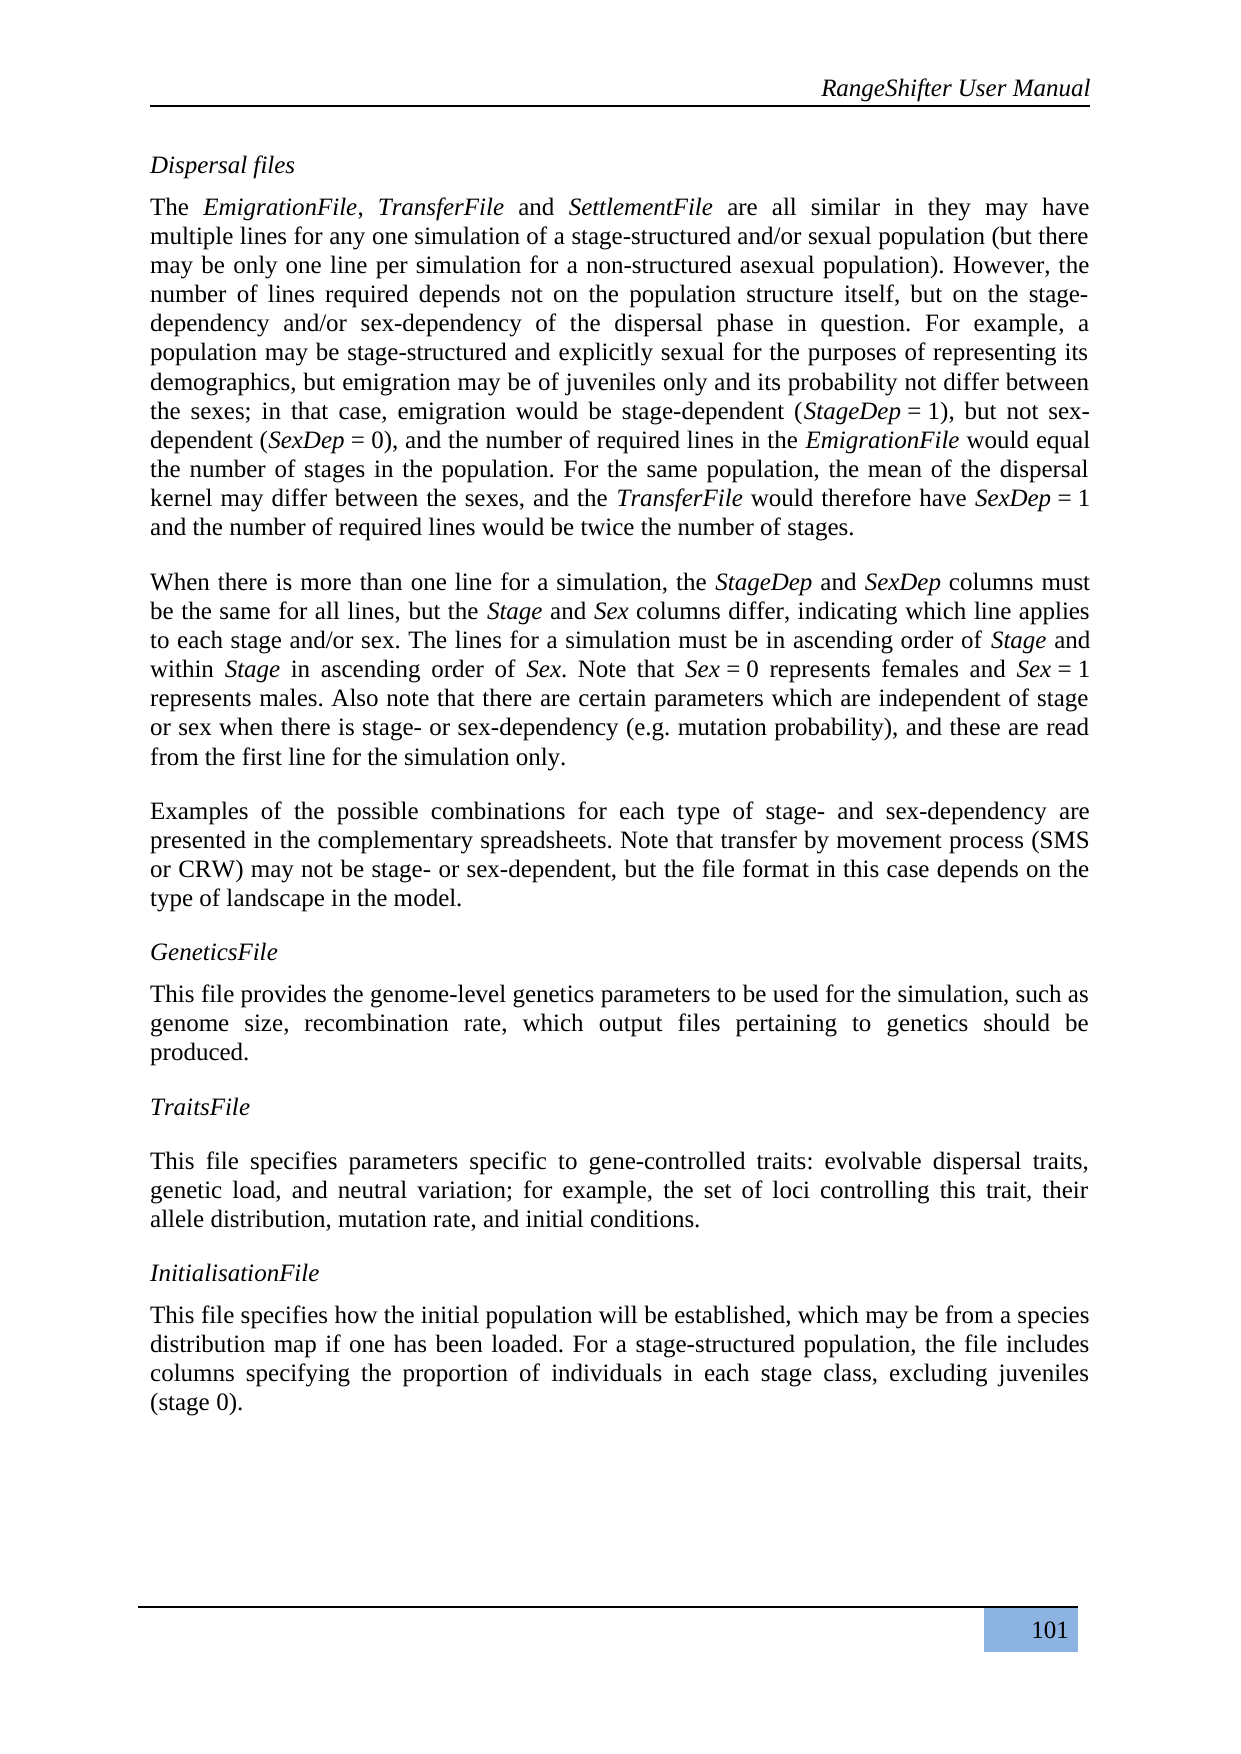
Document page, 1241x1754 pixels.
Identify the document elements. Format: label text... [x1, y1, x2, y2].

subtitle GeneticsFile [150, 937, 1090, 967]
text This file provides the genome-level genetics parameters to be used for the simulation, such as genome size, recombination rate, which output files pertaining to genetics should be produced. [150, 979, 1090, 1067]
subtitle InitialisationFile [150, 1258, 1090, 1287]
text TraitsFile [150, 1092, 1090, 1121]
subtitle Dispersal files [150, 150, 1090, 179]
text Examples of the possible combinations for each type of stage- and sex-dependency are presented in the complementary spreadsheets. Note that transfer by movement process (SMS or CRW) may not be stage- or sex-dependent, but the file format in this case depends on the type of landscape in the model. [150, 796, 1090, 912]
text The EmigrationFile, TransferFile and SettlementFile are all similar in they may have multiple lines for any one simulation of a stage-structured and/or sexual population (but there may be only one line per simulation for a non-structured asexual population). However, the number of lines required depends not on the population structure itself, but on the stage-dependency and/or sex-dependency of the dispersal phase in question. For example, a population may be stage-structured and explicitly sexual for the purposes of representing its demographics, but emigration may be of juveniles only and its probability not differ between the sexes; in that case, emigration would be stage-dependent (StageDep = 1), but not sex-dependent (SexDep = 0), and the number of required lines in the EmigrationFile would equal the number of stages in the population. For the same population, the mean of the dispersal kernel may differ between the sexes, and the TransferFile would therefore have SexDep = 1 and the number of required lines would be twice the number of stages. [150, 192, 1090, 542]
text This file specifies how the initial population will be established, which may be from a species distribution map if one has been loaded. For a stage-structured population, the file includes columns specifying the proportion of individuals in each stage class, excluding juveniles (stage 0). [150, 1300, 1090, 1417]
text This file specifies parameters specific to gene-controlled traits: evolvable dispersal traits, genetic load, and neutral variation; for example, the set of loci controlling this trait, their allele distribution, mutation rate, and initial conditions. [150, 1146, 1090, 1233]
text When there is more than one line for a simulation, the StageDep and SexDep columns must be the same for all lines, but the Stage and Sex columns differ, indicating which line applies to each stage and/or sex. The lines for a simulation must be in ascending order of Stage and within Stage in ascending order of Sex. Note that Sex = 0 represents females and Sex = 1 represents males. Also note that there are certain parameters which are independent of stage or sex when there is stage- or sex-dependency (e.g. mutation probability), and these are read from the first line for the simulation only. [150, 567, 1090, 771]
